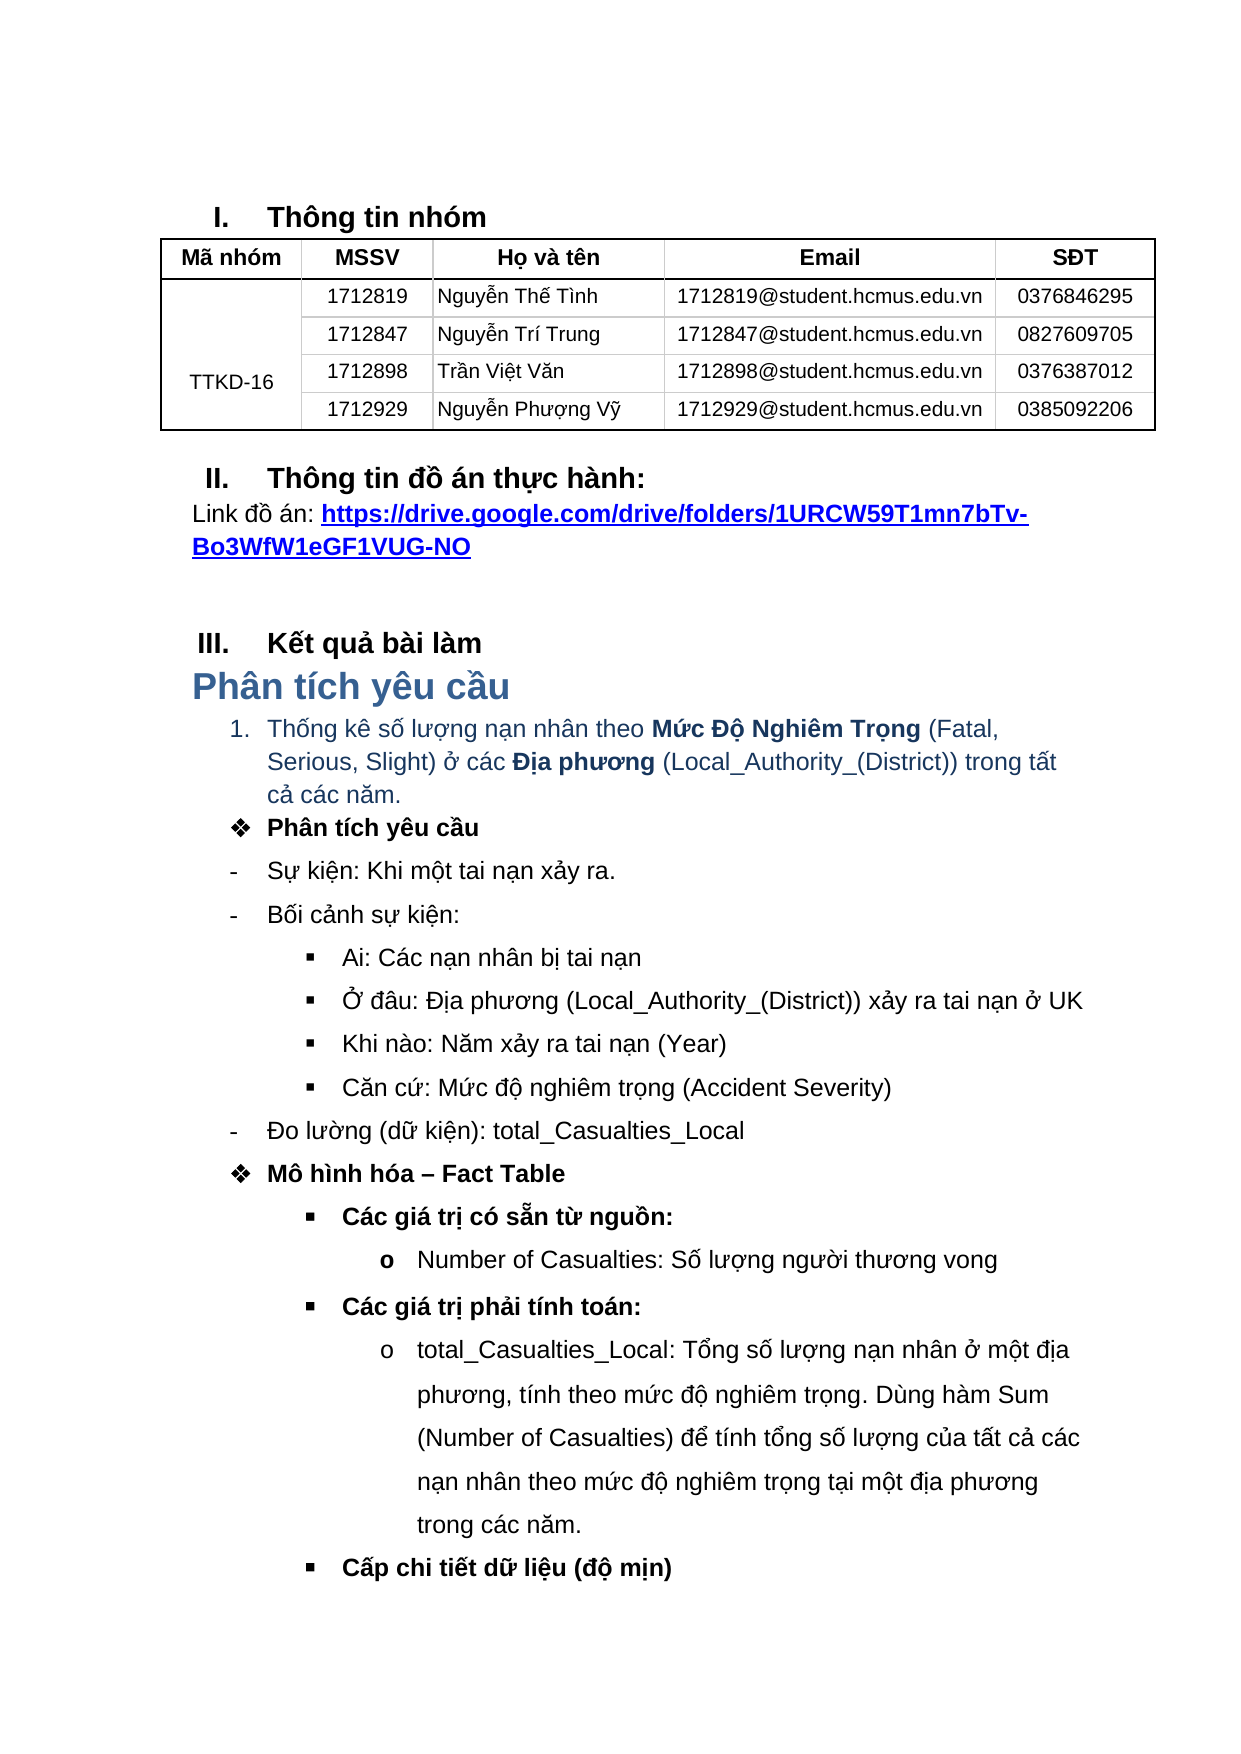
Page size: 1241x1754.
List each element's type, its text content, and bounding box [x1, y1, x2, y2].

table_cell 1712819@student.hcmus.edu.vn [665, 280, 995, 316]
table_cell Nguyễn Trí Trung [434, 318, 664, 354]
list total_Casualties_Local: Tổng số lượng nạn nhân ở một địa phương, tính theo mức độ nghiêm trọng. Dùng hàm Sum (Number of Casualties) để tính tổng số lượng của tất cả các nạn nhân theo mức độ nghiêm trọng tại một địa phương trong các năm. [379, 1335, 1090, 1538]
list Bối cảnh sự kiện: [229, 899, 1090, 928]
list Các giá trị phải tính toán: [304, 1292, 1090, 1321]
table_cell Nguyễn Thế Tình [434, 280, 664, 316]
table_header Mã nhóm [162, 240, 301, 278]
table_cell 1712929 [302, 393, 432, 429]
table_cell 1712847 [302, 318, 432, 354]
list Ai: Các nạn nhân bị tai nạn [304, 943, 1090, 972]
list Khi nào: Năm xảy ra tai nạn (Year) [304, 1029, 1090, 1058]
list Thống kê số lượng nạn nhân theo Mức Độ Nghiêm Trọng (Fatal, Serious, Slight) ở các Địa phương (Local_Authority_(District)) trong tất cả các năm. [229, 714, 1090, 809]
list Các giá trị có sẵn từ nguồn: [304, 1202, 1090, 1231]
list Sự kiện: Khi một tai nạn xảy ra. [229, 856, 1090, 885]
table_cell 0376846295 [996, 280, 1154, 316]
table_header SĐT [996, 240, 1154, 278]
table_cell Trần Việt Văn [434, 355, 664, 391]
table_cell 0376387012 [996, 355, 1154, 391]
list Number of Casualties: Số lượng người thương vong [379, 1245, 1090, 1276]
list Cấp chi tiết dữ liệu (độ mịn) [304, 1553, 1090, 1582]
table_cell 1712847@student.hcmus.edu.vn [665, 318, 995, 354]
table_cell 1712898 [302, 355, 432, 391]
list Đo lường (dữ kiện): total_Casualties_Local [229, 1116, 1090, 1144]
table_cell 1712898@student.hcmus.edu.vn [665, 355, 995, 391]
table_cell 1712929@student.hcmus.edu.vn [665, 393, 995, 429]
table_cell 0385092206 [996, 393, 1154, 429]
list Thông tin nhóm [229, 199, 1090, 233]
table_cell 0827609705 [996, 318, 1154, 354]
list Ở đâu: Địa phương (Local_Authority_(District)) xảy ra tai nạn ở UK [304, 986, 1090, 1015]
list Kết quả bài làm [229, 626, 1090, 659]
table_header Họ và tên [434, 240, 664, 278]
list Thông tin đồ án thực hành: [229, 461, 1090, 494]
table_header Email [665, 240, 995, 278]
table_cell 1712819 [302, 280, 432, 316]
list Mô hình hóa – Fact Table [229, 1159, 1090, 1188]
list Căn cứ: Mức độ nghiêm trọng (Accident Severity) [304, 1072, 1090, 1101]
list Phân tích yêu cầu [229, 813, 1090, 842]
text Link đồ án: https://drive.google.com/drive/folders/1URCW59T1mn7bTv-Bo3WfW1eGF1VUG-NO [192, 499, 1090, 561]
table_cell Nguyễn Phượng Vỹ [434, 393, 664, 429]
table_header MSSV [302, 240, 432, 278]
text Phân tích yêu cầu [192, 664, 1090, 708]
table_cell TTKD-16 [162, 280, 301, 429]
